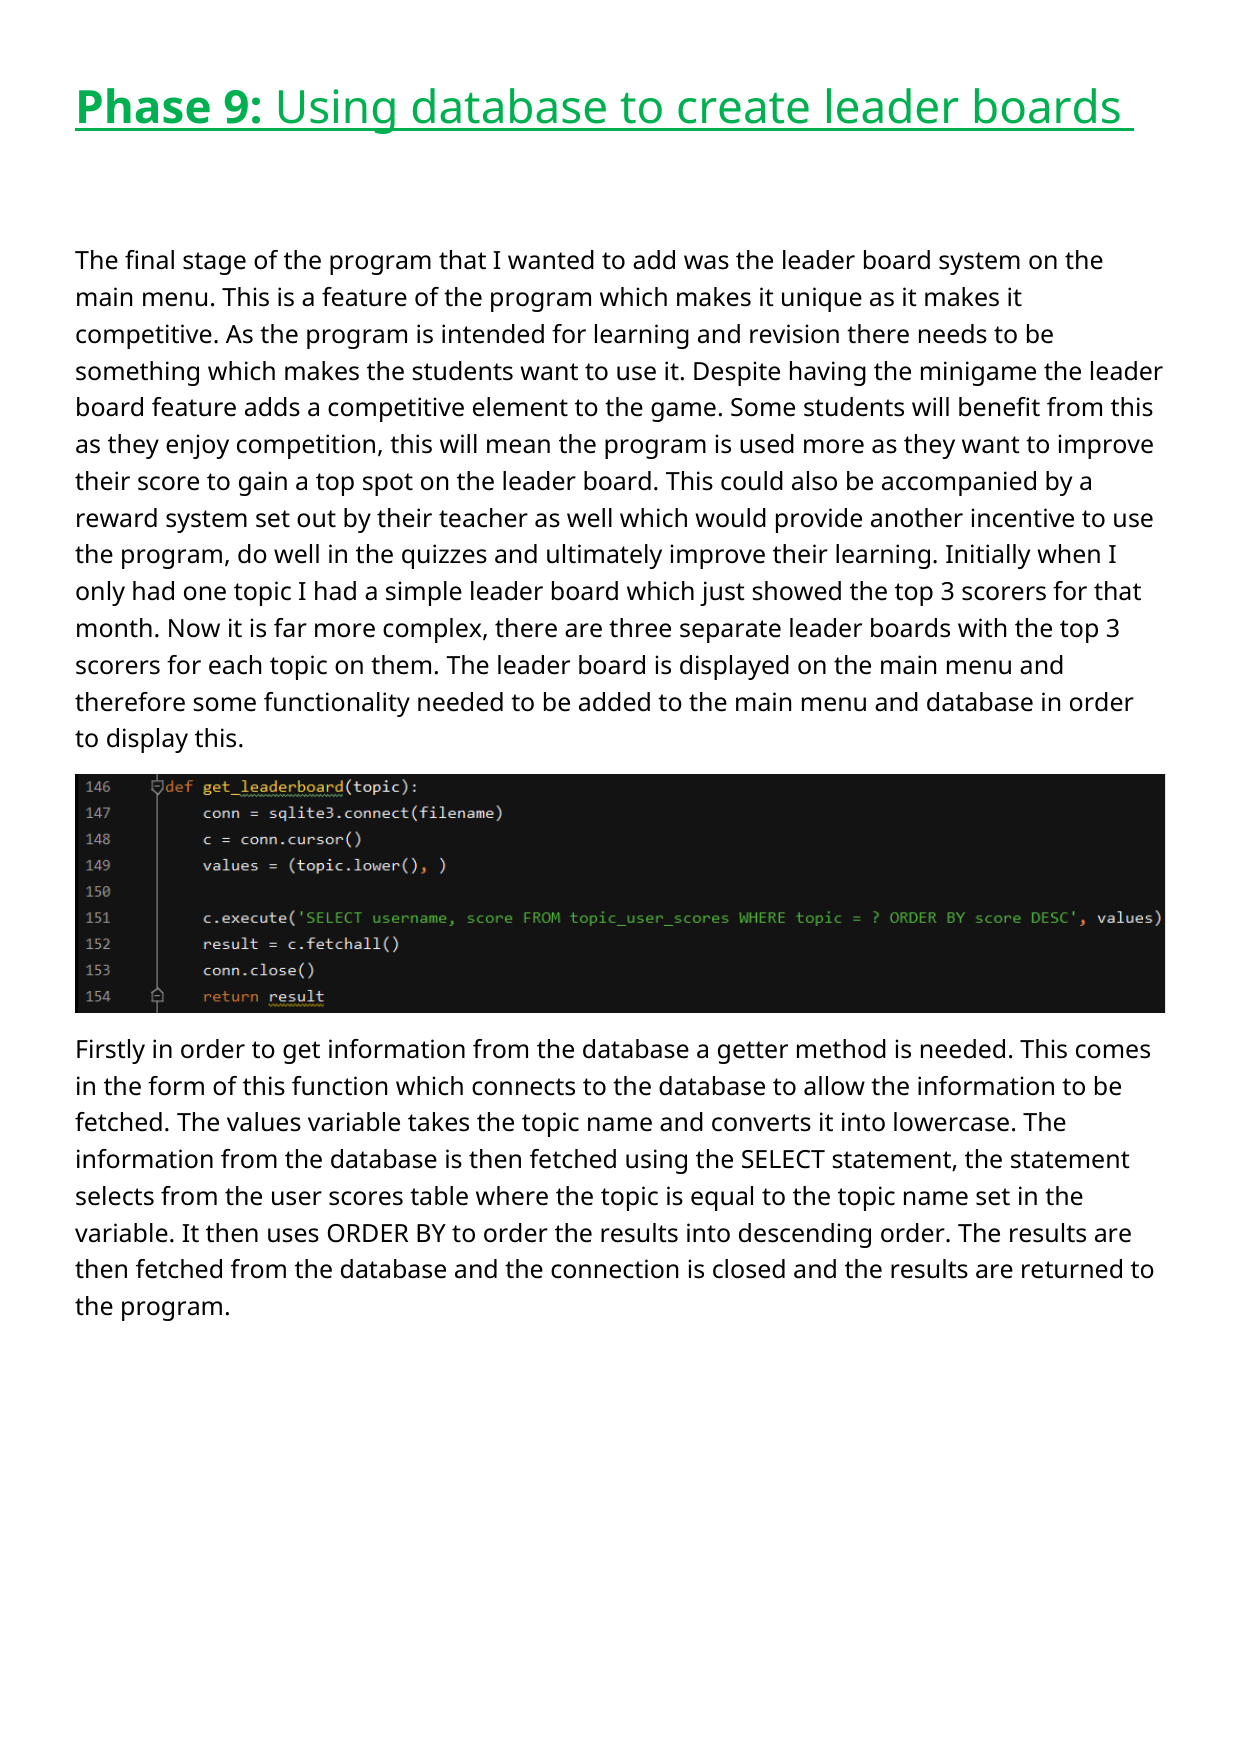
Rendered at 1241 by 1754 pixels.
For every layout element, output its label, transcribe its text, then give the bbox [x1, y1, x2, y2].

text Phase 9: Using database to create leader boards [75, 75, 1165, 137]
text The final stage of the program that I wanted to add was the leader board system on the main menu. This is a feature of the program which makes it unique as it makes it competitive. As the program is intended for learning and revision there needs to be something which makes the students want to use it. Despite having the minigame the leader board feature adds a competitive element to the game. Some students will benefit from this as they enjoy competition, this will mean the program is used more as they want to improve their score to gain a top spot on the leader board. This could also be accompanied by a reward system set out by their teacher as well which would provide another incentive to use the program, do well in the quizzes and ultimately improve their learning. Initially when I only had one topic I had a simple leader board which just showed the top 3 scorers for that month. Now it is far more complex, there are three separate leader boards with the top 3 scorers for each topic on them. The leader board is displayed on the main menu and therefore some functionality needed to be added to the main menu and database in order to display this. [75, 243, 1165, 755]
text Firstly in order to get information from the database a getter method is needed. This comes in the form of this function which connects to the database to allow the information to be fetched. The values variable takes the topic name and converts it into lowercase. The information from the database is then fetched using the SELECT statement, the statement selects from the user scores table where the topic is equal to the topic name set in the variable. It then uses ORDER BY to order the results into descending order. The results are then fetched from the database and the connection is closed and the results are returned to the program. [75, 1032, 1165, 1323]
picture [75, 774, 1166, 1013]
